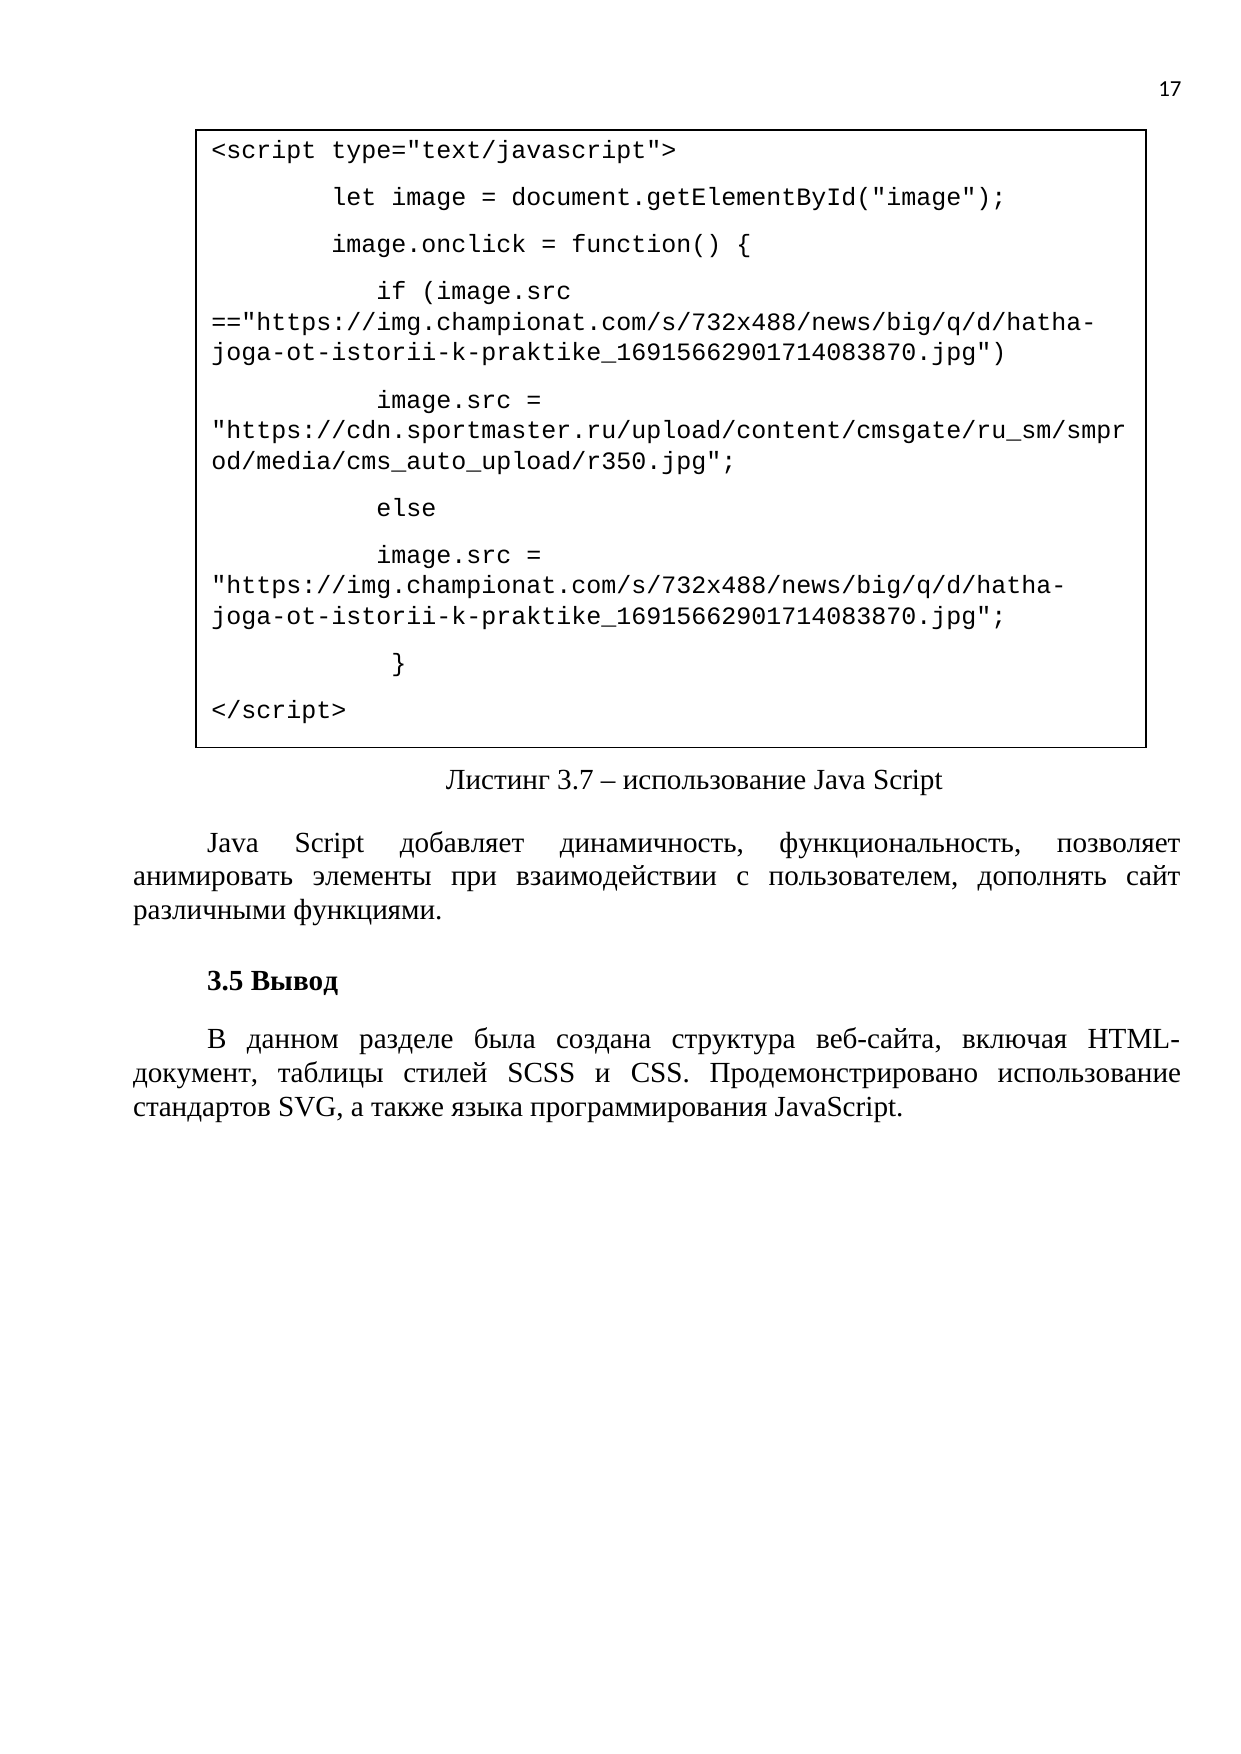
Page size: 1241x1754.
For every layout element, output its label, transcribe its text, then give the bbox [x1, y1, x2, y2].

text Java Script добавляет динамичность, функциональность, позволяет анимировать элементы при взаимодействии с пользователем, дополнять сайт различными функциями. [133, 825, 1181, 926]
text Листинг 3.7 – использование Java Script [133, 762, 1181, 796]
subtitle 3.5 Вывод [133, 963, 1181, 997]
text В данном разделе была создана структура веб-сайта, включая HTML-документ, таблицы стилей SCSS и CSS. Продемонстрировано использование стандартов SVG, а также языка программирования JavaScript. [133, 1022, 1181, 1122]
